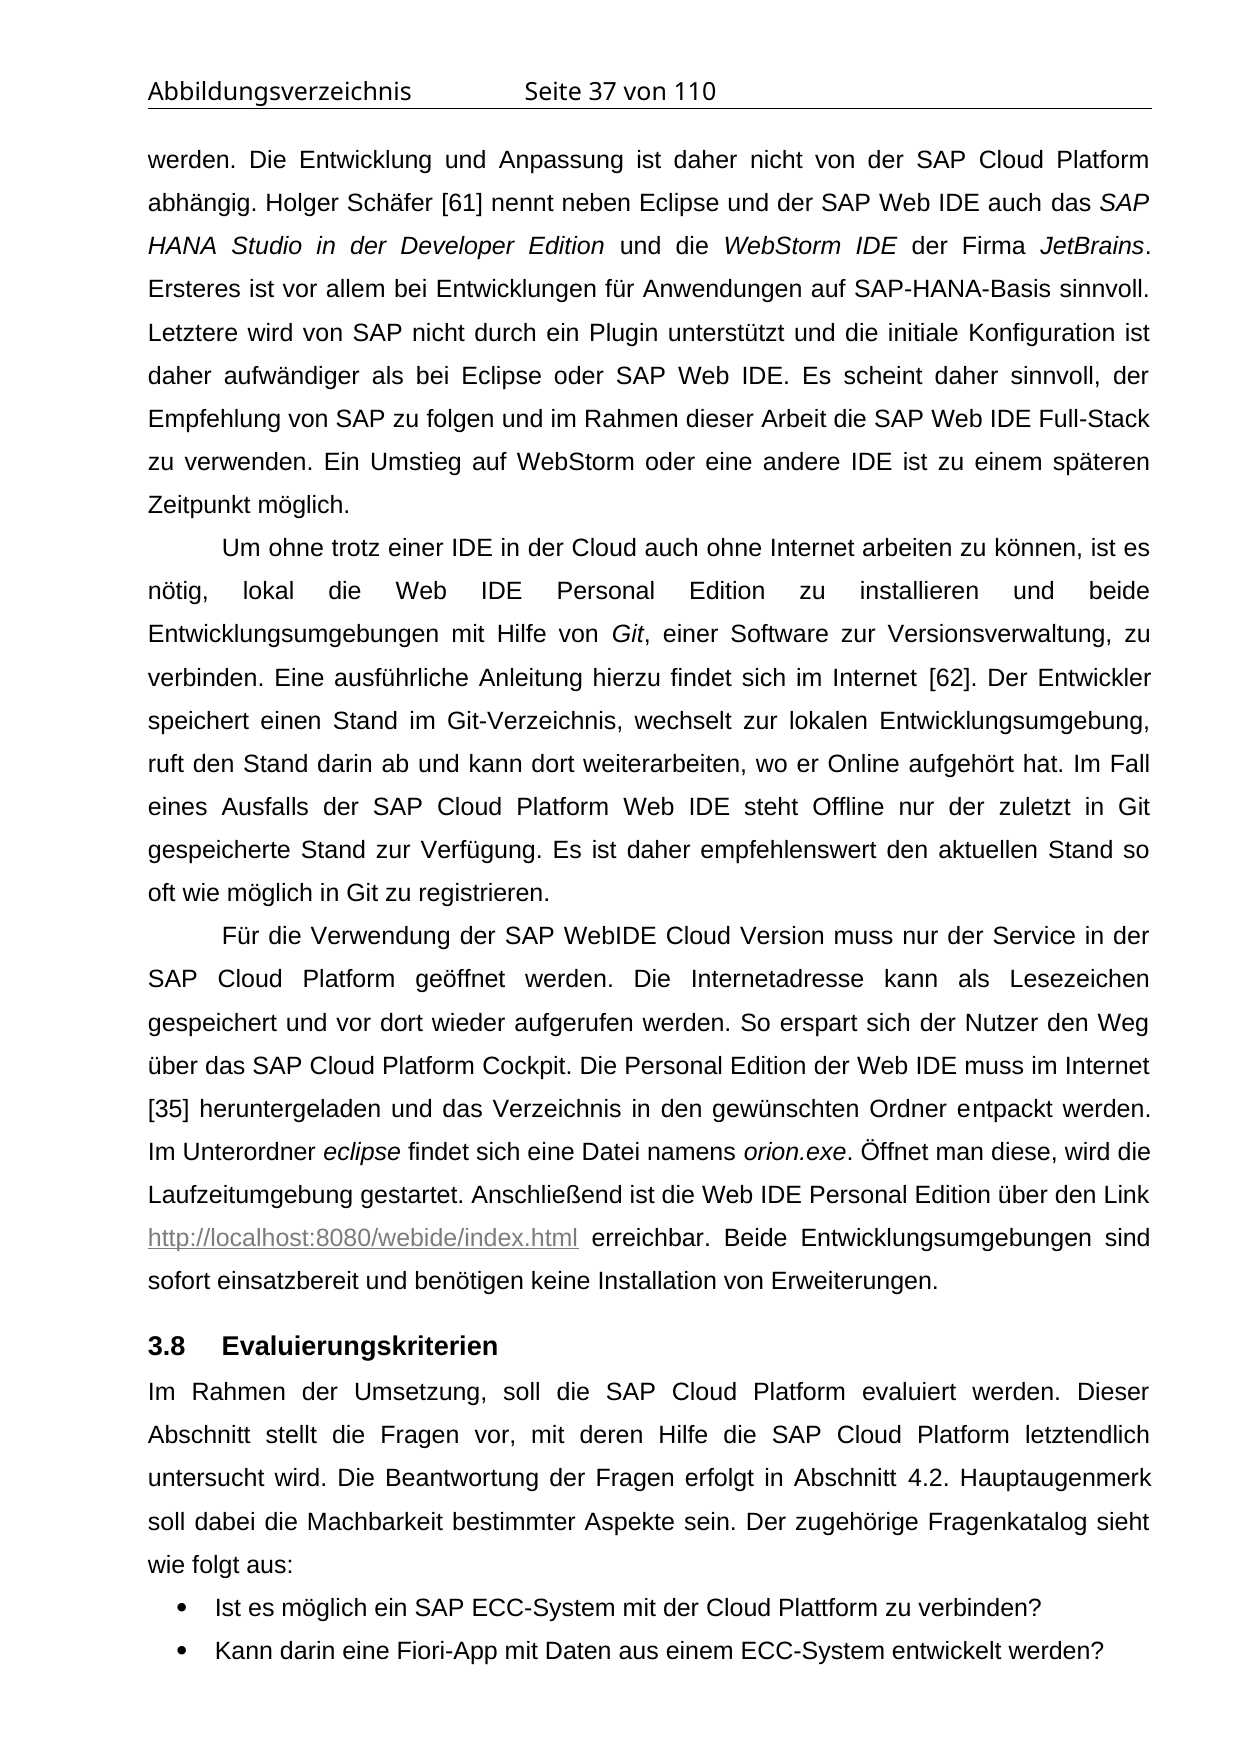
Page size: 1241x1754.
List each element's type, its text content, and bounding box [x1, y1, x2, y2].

subtitle Evaluierungskriterien [148, 1330, 1152, 1362]
text Für die Verwendung der SAP WebIDE Cloud Version muss nur der Service in der SAP Cloud Platform geöffnet werden. Die Internetadresse kann als Lesezeichen gespeichert und vor dort wieder aufgerufen werden. So erspart sich der Nutzer den Weg über das SAP Cloud Platform Cockpit. Die Personal Edition der Web IDE muss im Internet heruntergeladen und das Verzeichnis in den gewünschten Ordner entpackt werden. Im Unterordner eclipse findet sich eine Datei namens orion.exe. Öffnet man diese, wird die Laufzeitumgebung gestartet. Anschließend ist die Web IDE Personal Edition über den Link http://localhost:8080/webide/index.html erreichbar. Beide Entwicklungsumgebungen sind sofort einsatzbereit und benötigen keine Installation von Erweiterungen. [148, 921, 1152, 1295]
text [148, 145, 1152, 519]
text Im Rahmen der Umsetzung, soll die SAP Cloud Platform evaluiert werden. Dieser Abschnitt stellt die Fragen vor, mit deren Hilfe die SAP Cloud Platform letztendlich untersucht wird. Die Beantwortung der Fragen erfolgt in Abschnitt 4.2. Hauptaugenmerk soll dabei die Machbarkeit bestimmter Aspekte sein. Der zugehörige Fragenkatalog sieht wie folgt aus: [148, 1377, 1152, 1578]
text Um ohne trotz einer IDE in der Cloud auch ohne Internet arbeiten zu können, ist es nötig, lokal die Web IDE Personal Edition zu installieren und beide Entwicklungsumgebungen mit Hilfe von Git, einer Software zur Versionsverwaltung, zu verbinden. Eine ausführliche Anleitung hierzu findet sich im Internet . Der Entwickler speichert einen Stand im Git-Verzeichnis, wechselt zur lokalen Entwicklungsumgebung, ruft den Stand darin ab und kann dort weiterarbeiten, wo er Online aufgehört hat. Im Fall eines Ausfalls der SAP Cloud Platform Web IDE steht Offline nur der zuletzt in Git gespeicherte Stand zur Verfügung. Es ist daher empfehlenswert den aktuellen Stand so oft wie möglich in Git zu registrieren. [148, 533, 1152, 907]
list Ist es möglich ein SAP ECC-System mit der Cloud Plattform zu verbinden? [177, 1593, 1152, 1622]
list Kann darin eine Fiori-App mit Daten aus einem ECC-System entwickelt werden? [177, 1636, 1152, 1665]
